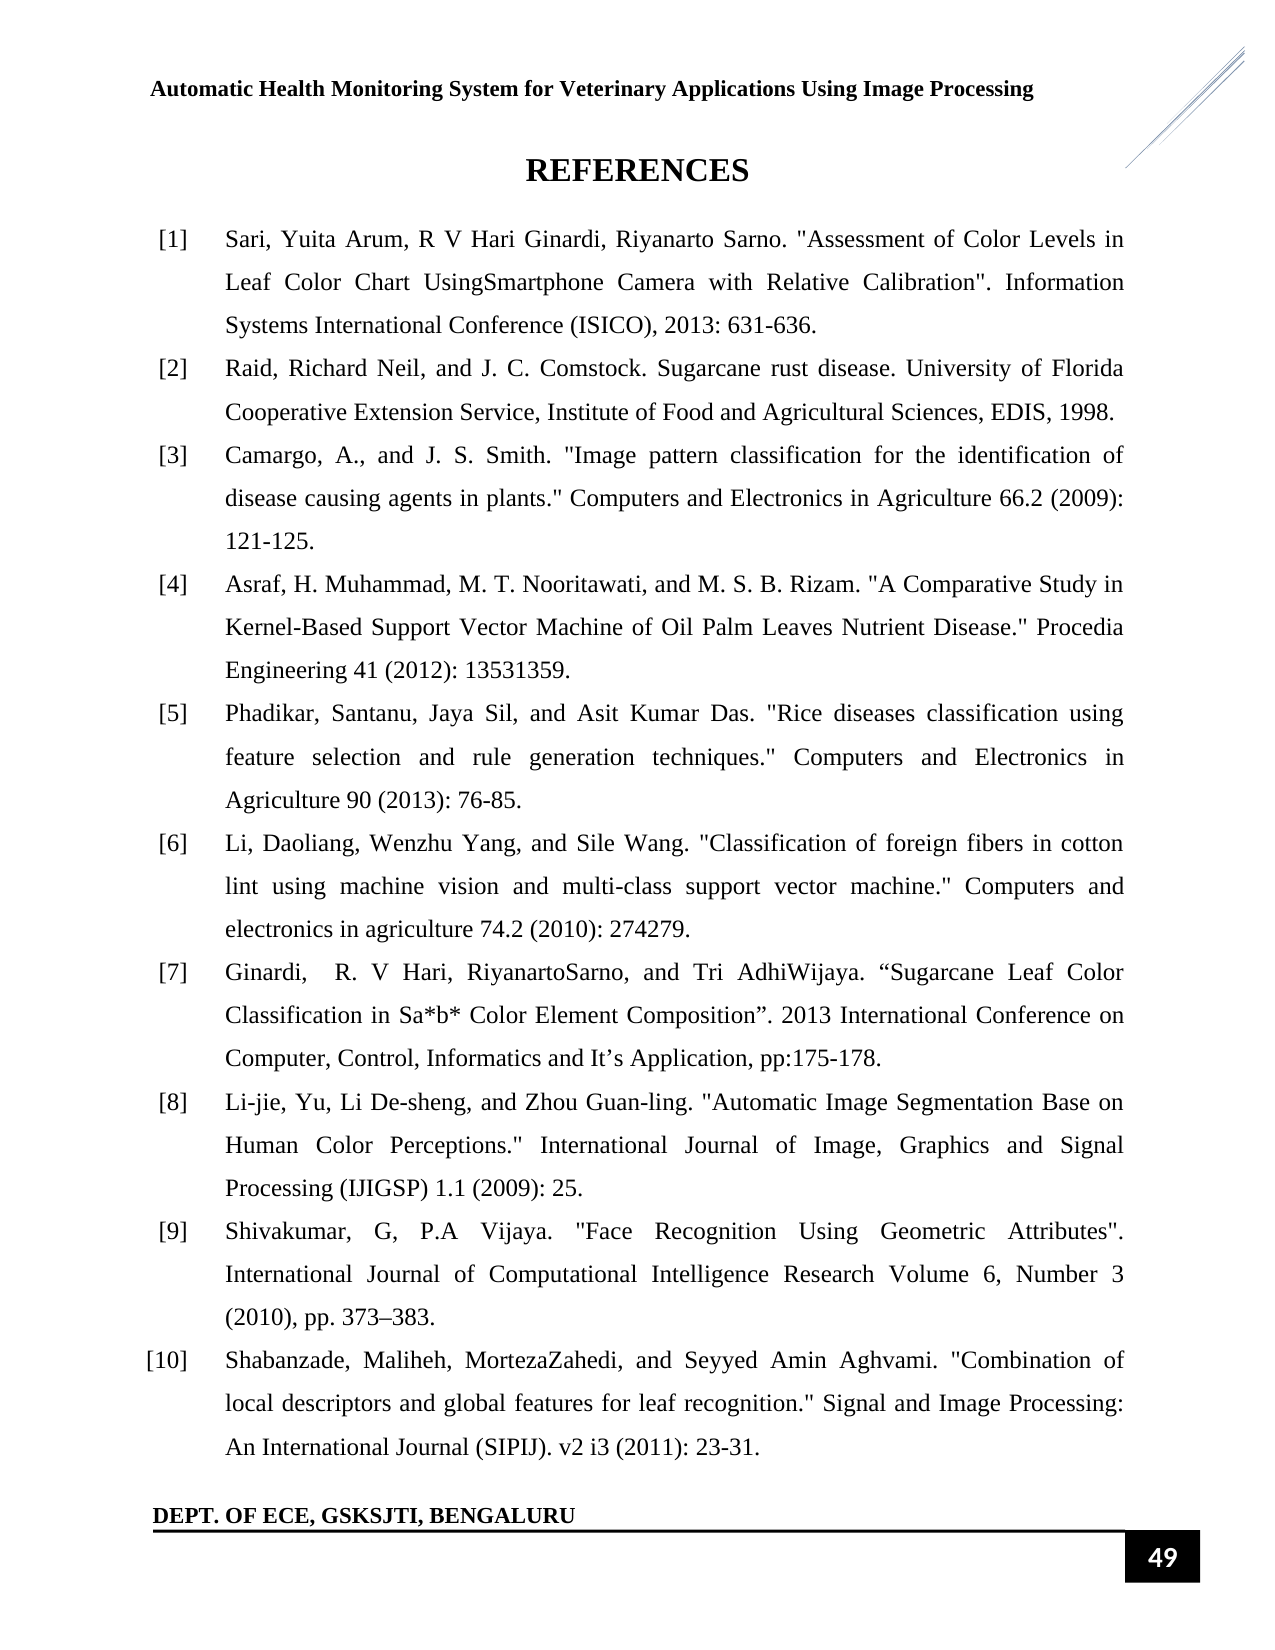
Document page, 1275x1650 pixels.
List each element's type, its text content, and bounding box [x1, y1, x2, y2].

list Raid, Richard Neil, and J. C. Comstock. Sugarcane rust disease. University of Florida Cooperative Extension Service, Institute of Food and Agricultural Sciences, EDIS, 1998. [187, 353, 1125, 425]
list Camargo, A., and J. S. Smith. "Image pattern classification for the identification of disease causing agents in plants." Computers and Electronics in Agriculture 66.2 (2009): 121-125. [187, 440, 1125, 555]
list Asraf, H. Muhammad, M. T. Nooritawati, and M. S. B. Rizam. "A Comparative Study in Kernel-Based Support Vector Machine of Oil Palm Leaves Nutrient Disease." Procedia Engineering 41 (2012): 13531359. [187, 569, 1125, 684]
list Li-jie, Yu, Li De-sheng, and Zhou Guan-ling. "Automatic Image Segmentation Base on Human Color Perceptions." International Journal of Image, Graphics and Signal Processing (IJIGSP) 1.1 (2009): 25. [187, 1087, 1125, 1202]
list Li, Daoliang, Wenzhu Yang, and Sile Wang. "Classification of foreign fibers in cotton lint using machine vision and multi-class support vector machine." Computers and electronics in agriculture 74.2 (2010): 274279. [187, 828, 1125, 943]
text REFERENCES [150, 150, 1125, 188]
list Ginardi, R. V Hari, RiyanartoSarno, and Tri AdhiWijaya. “Sugarcane Leaf Color Classification in Sa*b* Color Element Composition”. 2013 International Conference on Computer, Control, Informatics and It’s Application, pp:175-178. [187, 957, 1125, 1072]
list Shabanzade, Maliheh, MortezaZahedi, and Seyyed Amin Aghvami. "Combination of local descriptors and global features for leaf recognition." Signal and Image Processing: An International Journal (SIPIJ). v2 i3 (2011): 23-31. [187, 1345, 1125, 1460]
list Phadikar, Santanu, Jaya Sil, and Asit Kumar Das. "Rice diseases classification using feature selection and rule generation techniques." Computers and Electronics in Agriculture 90 (2013): 76-85. [187, 698, 1125, 813]
list Shivakumar, G, P.A Vijaya. "Face Recognition Using Geometric Attributes". International Journal of Computational Intelligence Research Volume 6, Number 3 (2010), pp. 373–383. [187, 1216, 1125, 1331]
list Sari, Yuita Arum, R V Hari Ginardi, Riyanarto Sarno. "Assessment of Color Levels in Leaf Color Chart UsingSmartphone Camera with Relative Calibration". Information Systems International Conference (ISICO), 2013: 631-636. [187, 224, 1125, 339]
